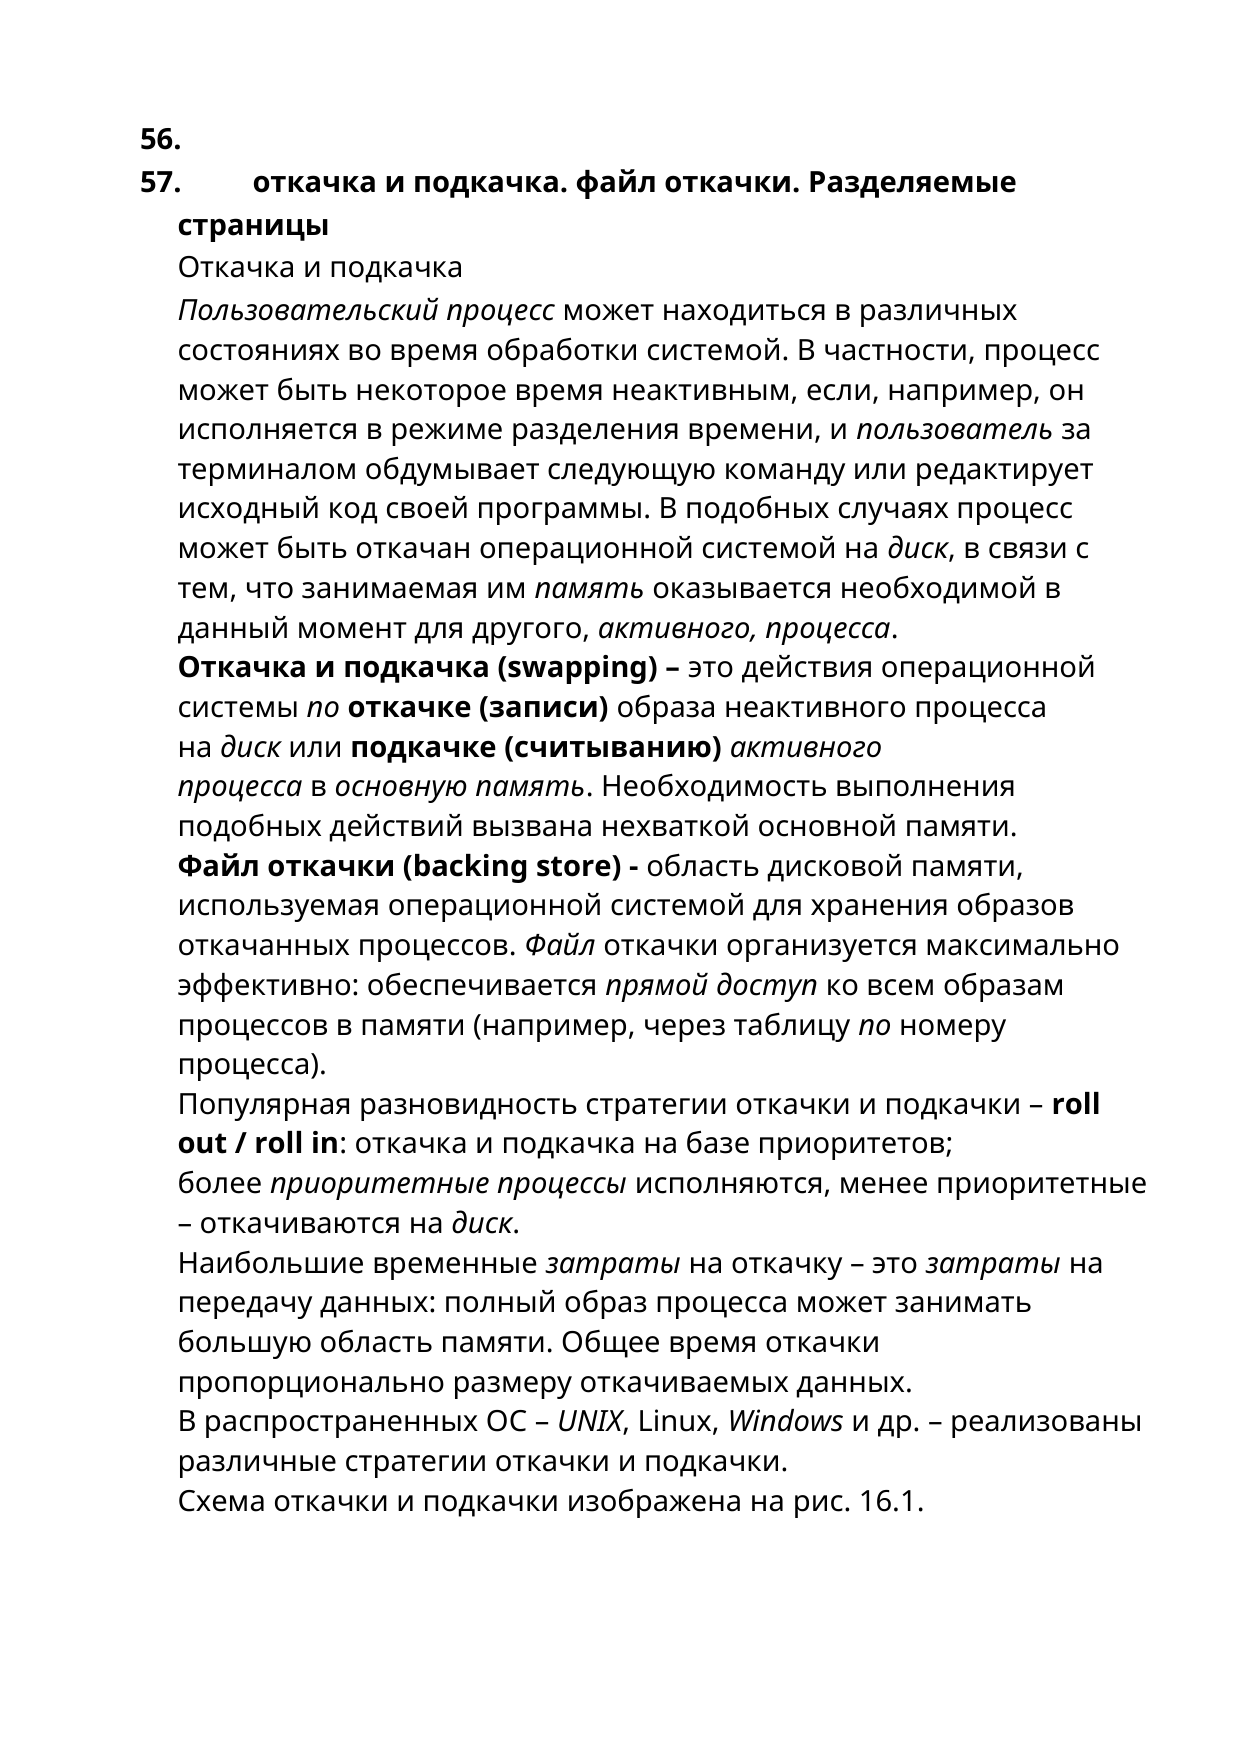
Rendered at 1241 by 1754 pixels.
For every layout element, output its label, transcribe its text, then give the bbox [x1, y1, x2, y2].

subtitle откачка и подкачка. файл откачки. Разделяемые страницы [140, 161, 1152, 243]
subtitle Откачка и подкачка [177, 247, 1152, 286]
text В распространенных ОС – UNIX, Linux, Windows и др. – реализованы различные стратегии откачки и подкачки. [177, 1401, 1152, 1480]
text Схема откачки и подкачки изображена на рис. 16.1. [177, 1480, 1152, 1520]
text Наибольшие временные затраты на откачку – это затраты на передачу данных: полный образ процесса может занимать большую область памяти. Общее время откачки пропорционально размеру откачиваемых данных. [177, 1242, 1152, 1401]
text Откачка и подкачка (swapping) – это действия операционной системы по откачке (записи) образа неактивного процесса на диск или подкачке (считыванию) активного процесса в основную память. Необходимость выполнения подобных действий вызвана нехваткой основной памяти. [177, 647, 1152, 845]
text Пользовательский процесс может находиться в различных состояниях во время обработки системой. В частности, процесс может быть некоторое время неактивным, если, например, он исполняется в режиме разделения времени, и пользователь за терминалом обдумывает следующую команду или редактирует исходный код своей программы. В подобных случаях процесс может быть откачан операционной системой на диск, в связи с тем, что занимаемая им память оказывается необходимой в данный момент для другого, активного, процесса. [177, 289, 1152, 647]
text Файл откачки (backing store) - область дисковой памяти, используемая операционной системой для хранения образов откачанных процессов. Файл откачки организуется максимально эффективно: обеспечивается прямой доступ ко всем образам процессов в памяти (например, через таблицу по номеру процесса). [177, 845, 1152, 1083]
text Популярная разновидность стратегии откачки и подкачки – roll out / roll in: откачка и подкачка на базе приоритетов; более приоритетные процессы исполняются, менее приоритетные – откачиваются на диск. [177, 1083, 1152, 1242]
